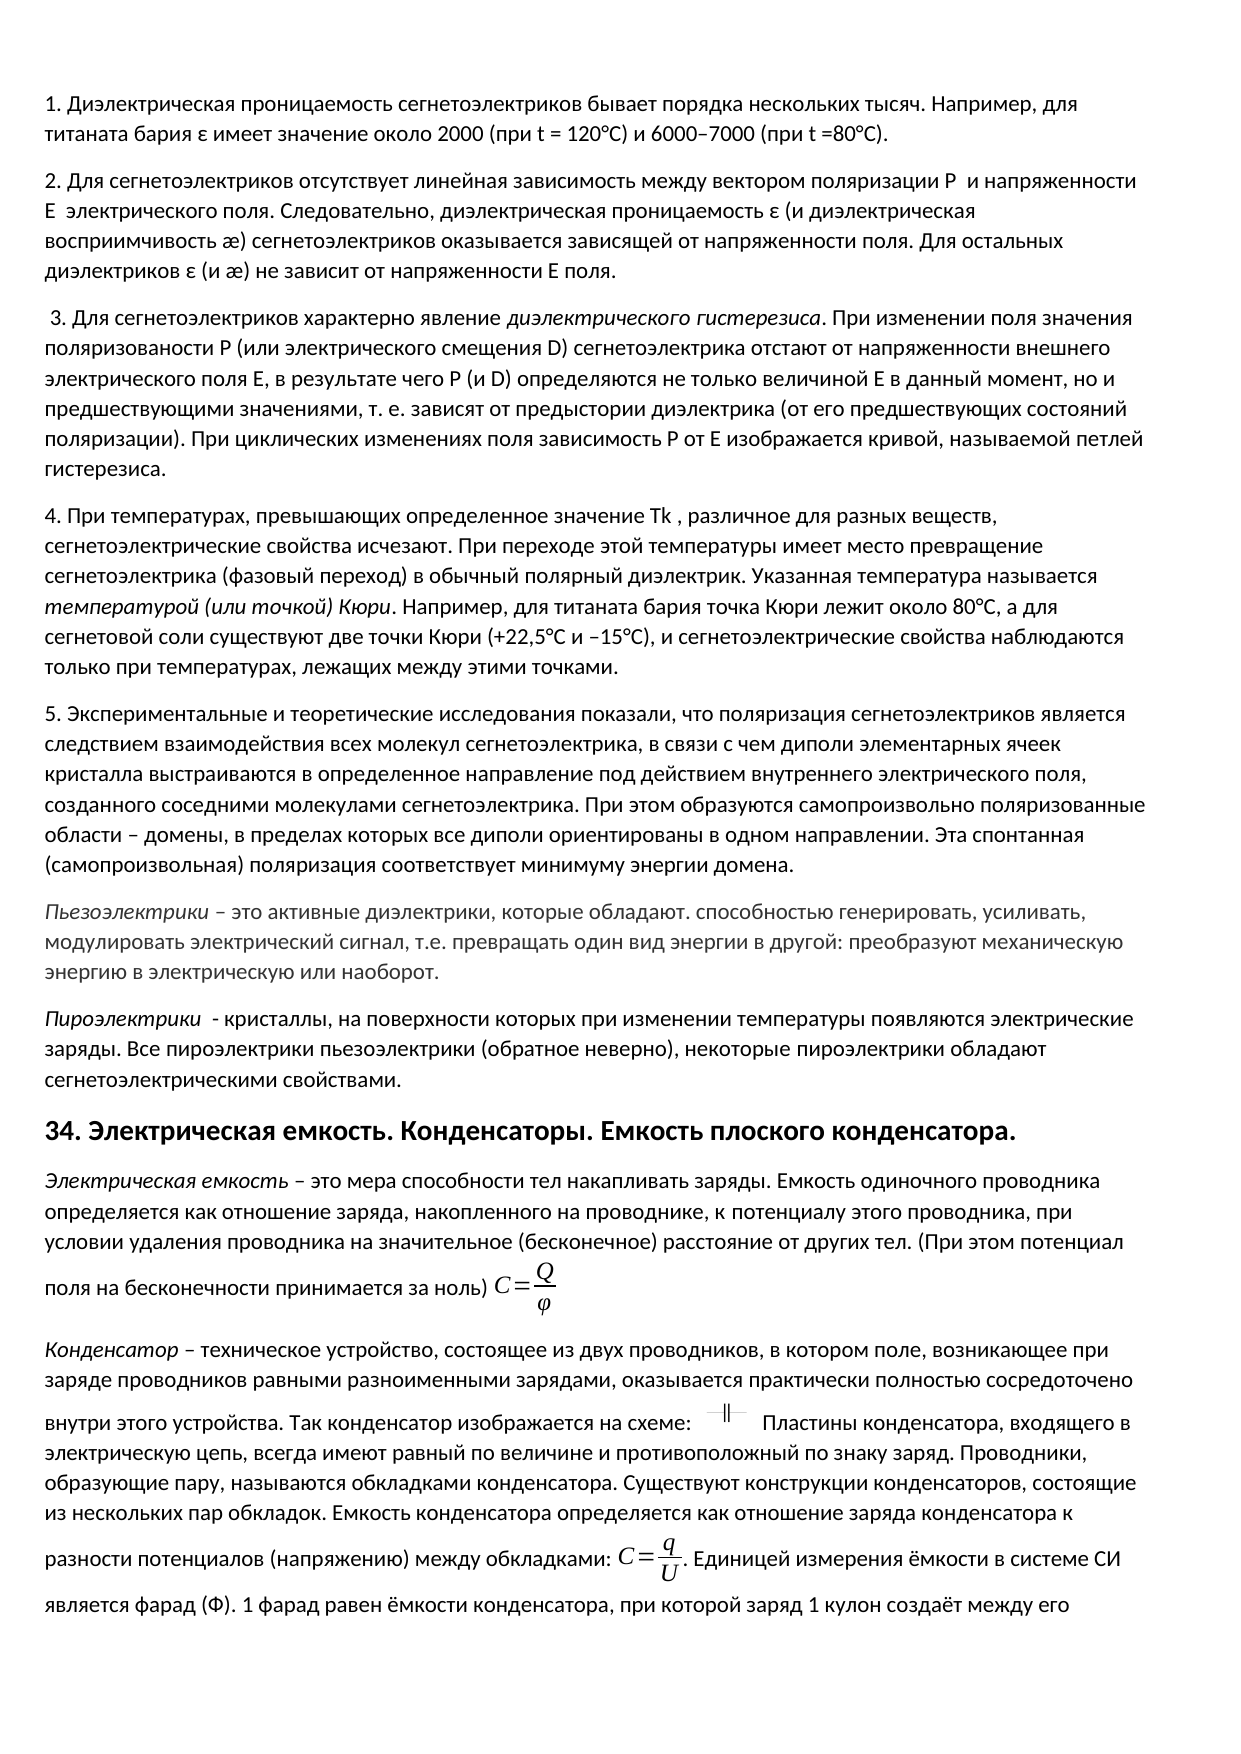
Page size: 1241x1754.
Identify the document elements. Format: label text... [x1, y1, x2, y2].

text Пьезоэлектрики – это активные диэлектрики, которые обладают. способностью генерировать, усиливать, модулировать электрический сигнал, т.е. превращать один вид энергии в другой: преобразуют механическую энергию в электрическую или наоборот. [44, 897, 1152, 985]
text 2. Для сегнетоэлектриков отсутствует линейная зависимость между вектором поляризации P и напряженности E электрического поля. Следовательно, диэлектрическая проницаемость ε (и диэлектрическая восприимчивость æ) сегнетоэлектриков оказывается зависящей от напряженности поля. Для остальных диэлектриков ε (и æ) не зависит от напряженности Е поля. [44, 166, 1152, 284]
text 3. Для сегнетоэлектриков характерно явление диэлектрического гистерезиса. При изменении поля значения поляризованоcти Р (или электрического смещения D) сегнетоэлектрика отстают от напряженности внешнего электрического поля Е, в результате чего Р (и D) определяются не только величиной Е в данный момент, но и предшествующими значениями, т. е. зависят от предыстории диэлектрика (от его предшествующих состояний поляризации). При циклических изменениях поля зависимость Р от Е изображается кривой, называемой петлей гистерезиса. [44, 303, 1152, 482]
text 34. Электрическая емкость. Конденсаторы. Емкость плоского конденсатора. [44, 1112, 1152, 1147]
text 1. Диэлектрическая проницаемость сегнетоэлектриков бывает порядка нескольких тысяч. Например, для титаната бария ε имеет значение около 2000 (при t = 120°С) и 6000–7000 (при t =80°С). [44, 89, 1152, 147]
text 5. Экспериментальные и теоретические исследования показали, что поляризация сегнетоэлектриков является следствием взаимодействия всех молекул сегнетоэлектрика, в связи с чем диполи элементарных ячеек кристалла выстраиваются в определенное направление под действием внутреннего электрического поля, созданного соседними молекулами сегнетоэлектрика. При этом образуются самопроизвольно поляризованные области – домены, в пределах которых все диполи ориентированы в одном направлении. Эта спонтанная (самопроизвольная) поляризация соответствует минимуму энергии домена. [44, 699, 1152, 878]
picture [697, 1395, 757, 1431]
text 4. При температурах, превышающих определенное значение Tk , различное для разных веществ, сегнетоэлектрические свойства исчезают. При переходе этой температуры имеет место превращение сегнетоэлектрика (фазовый переход) в обычный полярный диэлектрик. Указанная температура называется температурой (или точкой) Кюри. Например, для титаната бария точка Кюри лежит около 80°С, а для сегнетовой соли существуют две точки Кюри (+22,5°С и –15°С), и сегнетоэлектрические свойства наблюдаются только при температурах, лежащих между этими точками. [44, 501, 1152, 680]
text Пироэлектрики - кристаллы, на поверхности которых при изменении температуры появляются электрические заряды. Все пироэлектрики пьезоэлектрики (обратное неверно), некоторые пироэлектрики обладают сегнетоэлектрическими свойствами. [44, 1004, 1152, 1093]
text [44, 1335, 1152, 1618]
text Электрическая емкость – это мера способности тел накапливать заряды. Емкость одиночного проводника определяется как отношение заряда, накопленного на проводнике, к потенциалу этого проводника, при условии удаления проводника на значительное (бесконечное) расстояние от других тел. (При этом потенциал поля на бесконечности принимается за ноль) [44, 1167, 1152, 1316]
